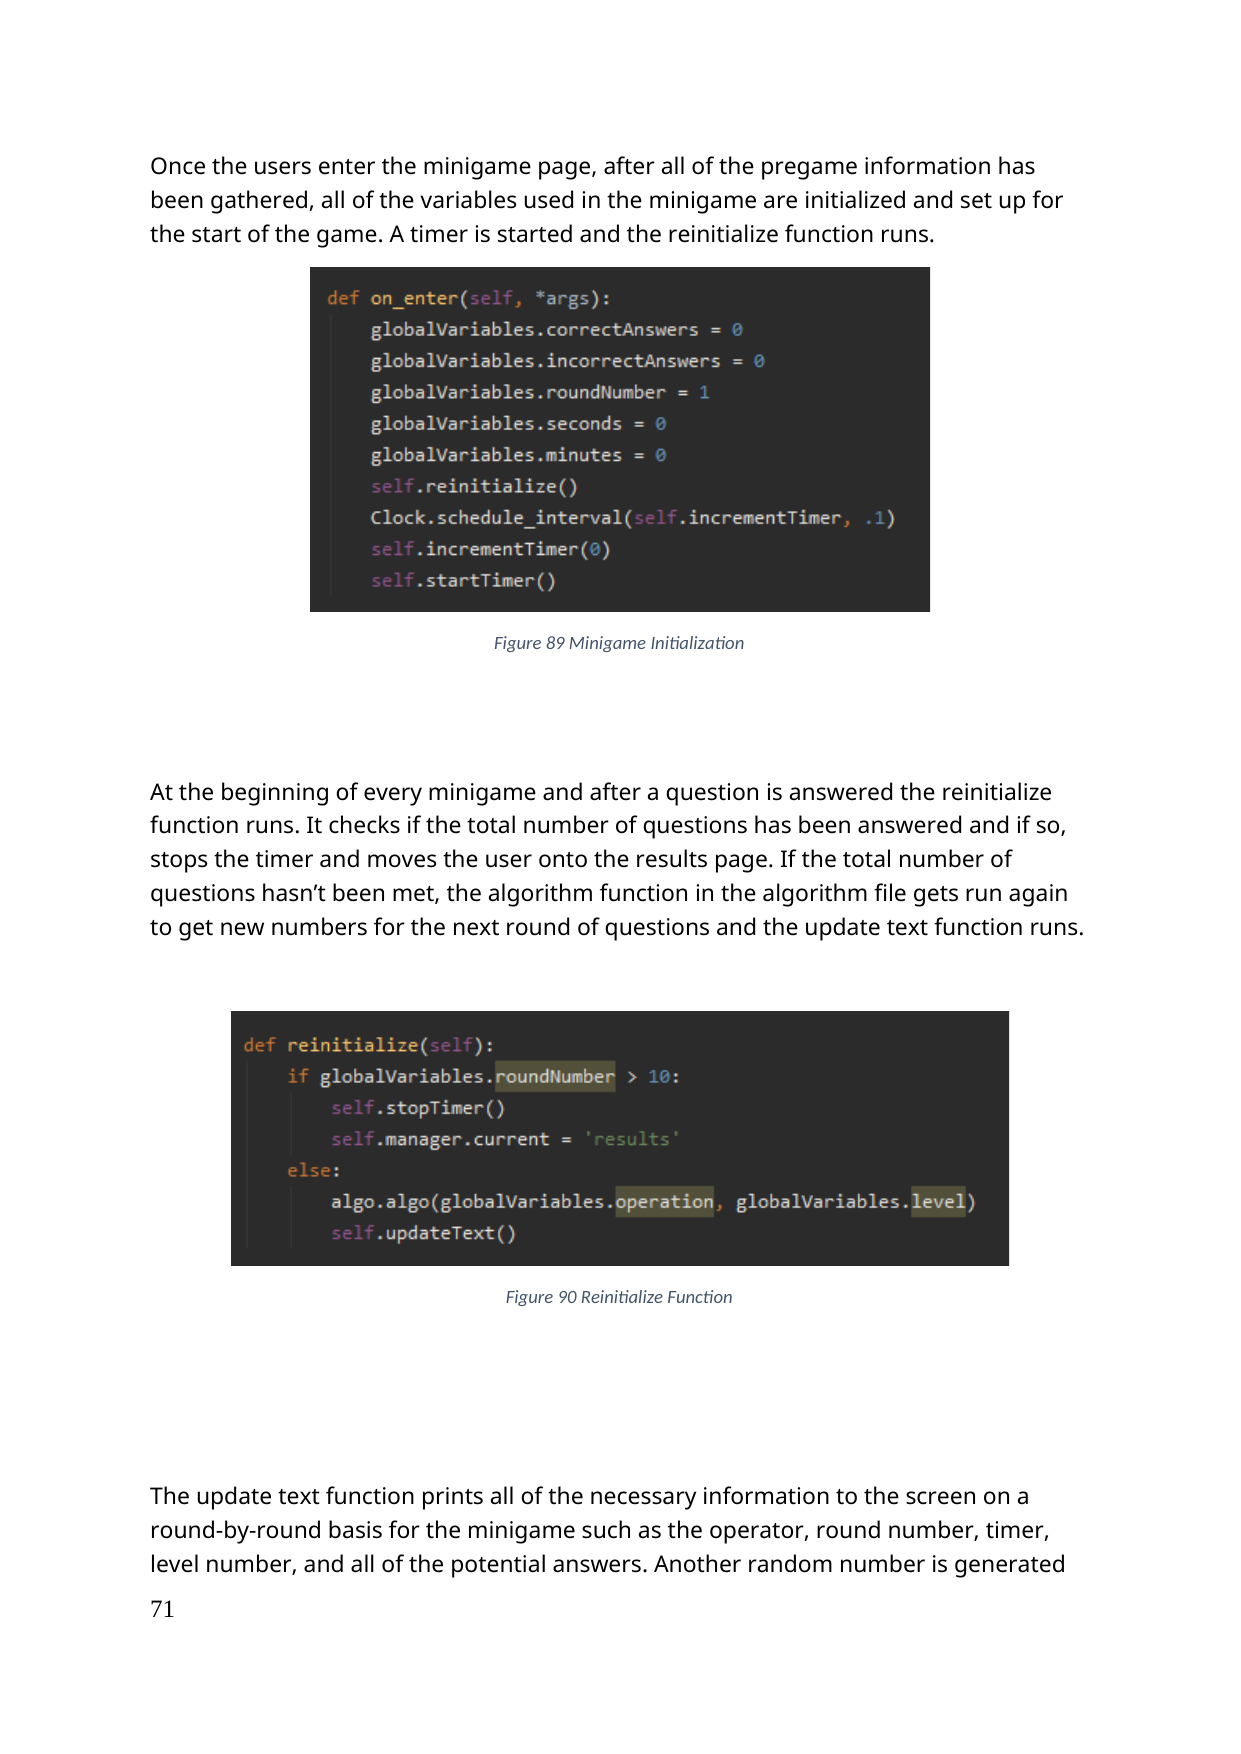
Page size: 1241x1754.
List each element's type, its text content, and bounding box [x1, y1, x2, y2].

picture [310, 267, 931, 612]
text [150, 1480, 1090, 1579]
text Once the users enter the minigame page, after all of the pregame information has been gathered, all of the variables used in the minigame are initialized and set up for the start of the game. A timer is started and the reinitialize function runs. [150, 150, 1090, 249]
text At the beginning of every minigame and after a question is answered the reinitialize function runs. It checks if the total number of questions has been answered and if so, stops the timer and moves the user onto the results page. If the total number of questions hasn’t been met, the algorithm function in the algorithm file gets run again to get new numbers for the next round of questions and the update text function runs. [150, 775, 1090, 942]
picture [231, 1011, 1010, 1266]
